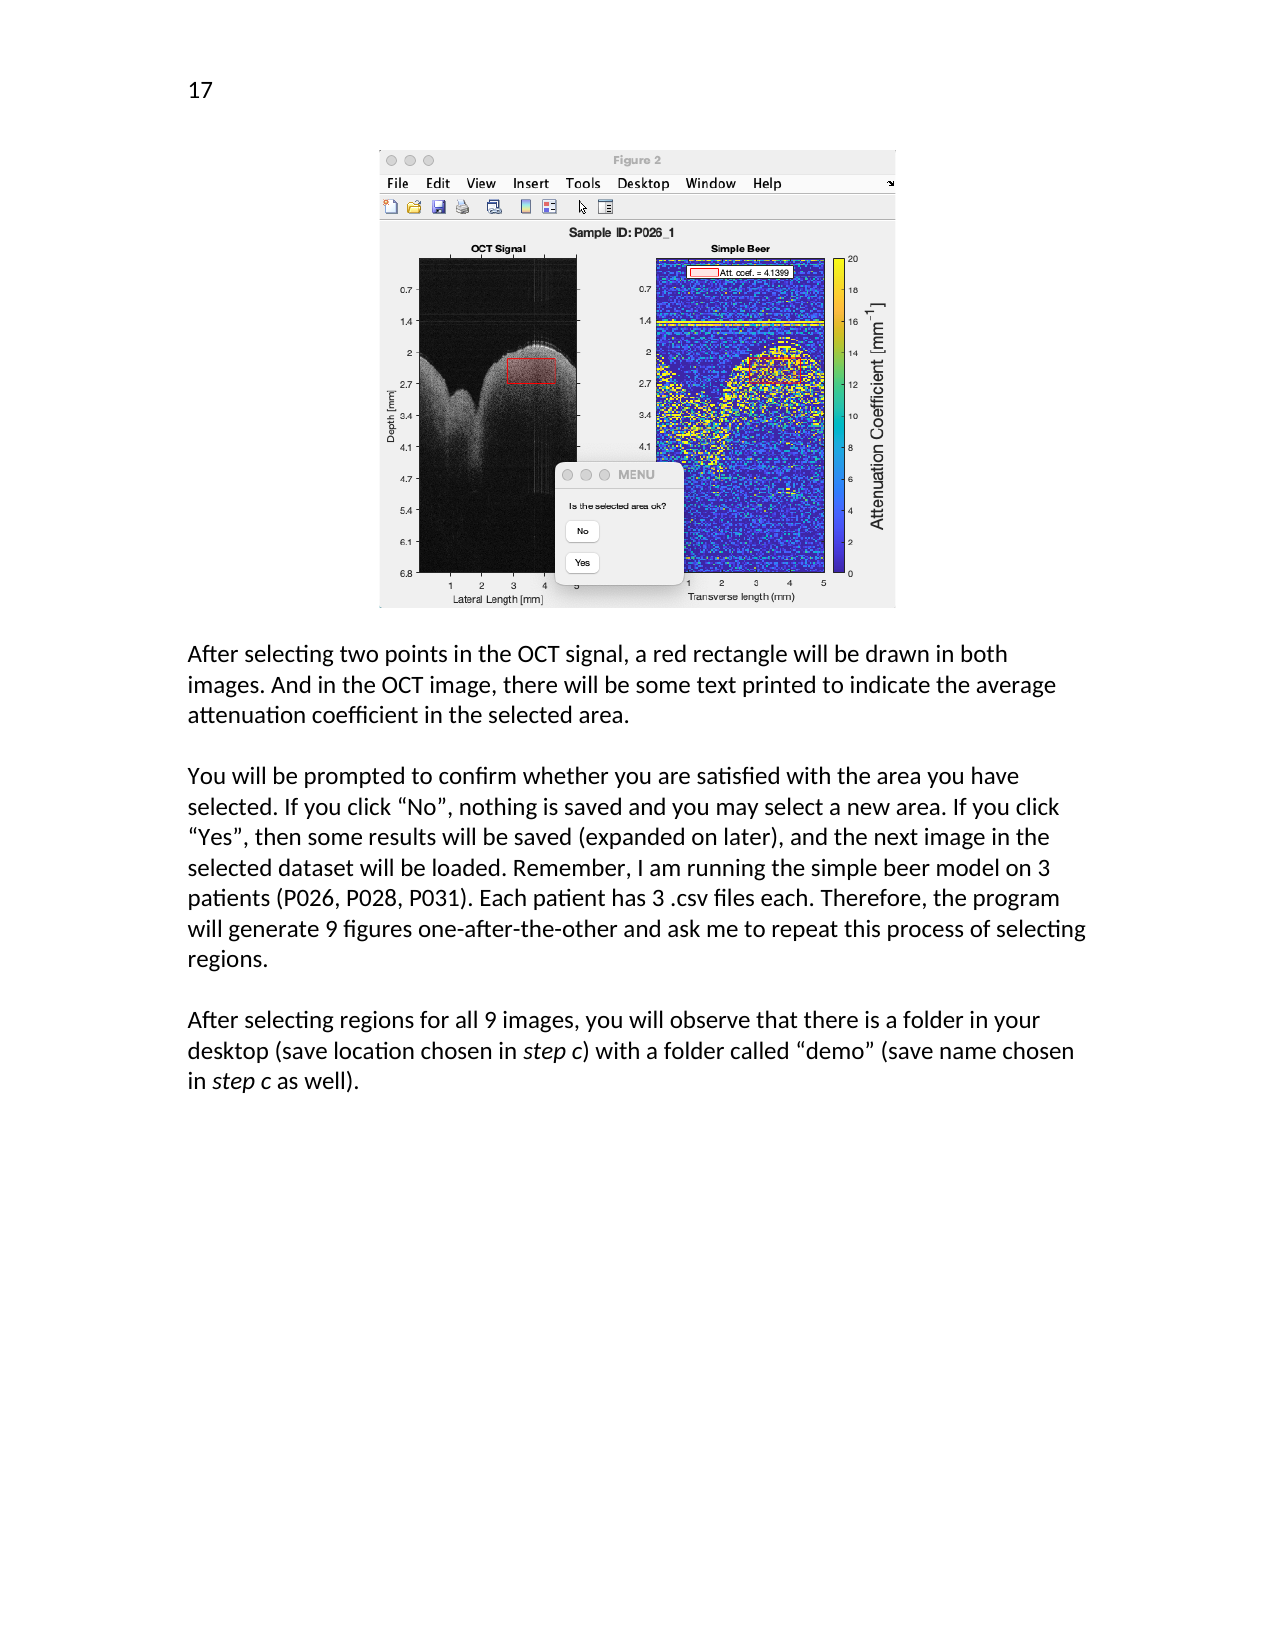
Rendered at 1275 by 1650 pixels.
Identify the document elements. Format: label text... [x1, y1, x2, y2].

text You will be prompted to confirm whether you are satisfied with the area you have selected. If you click “No”, nothing is saved and you may select a new area. If you click “Yes”, then some results will be saved (expanded on later), and the next image in the selected dataset will be loaded. Remember, I am running the simple beer model on 3 patients (P026, P028, P031). Each patient has 3 .csv files each. Therefore, the program will generate 9 figures one-after-the-other and ask me to repeat this process of selecting regions. [187, 760, 1087, 974]
picture [379, 150, 896, 608]
text After selecting regions for all 9 images, you will observe that there is a folder in your desktop (save location chosen in step c) with a folder called “demo” (save name chosen in step c as well). [187, 1004, 1087, 1096]
text After selecting two points in the OCT signal, a red rectangle will be drawn in both images. And in the OCT image, there will be some text printed to indicate the average attenuation coefficient in the selected area. [187, 638, 1087, 730]
